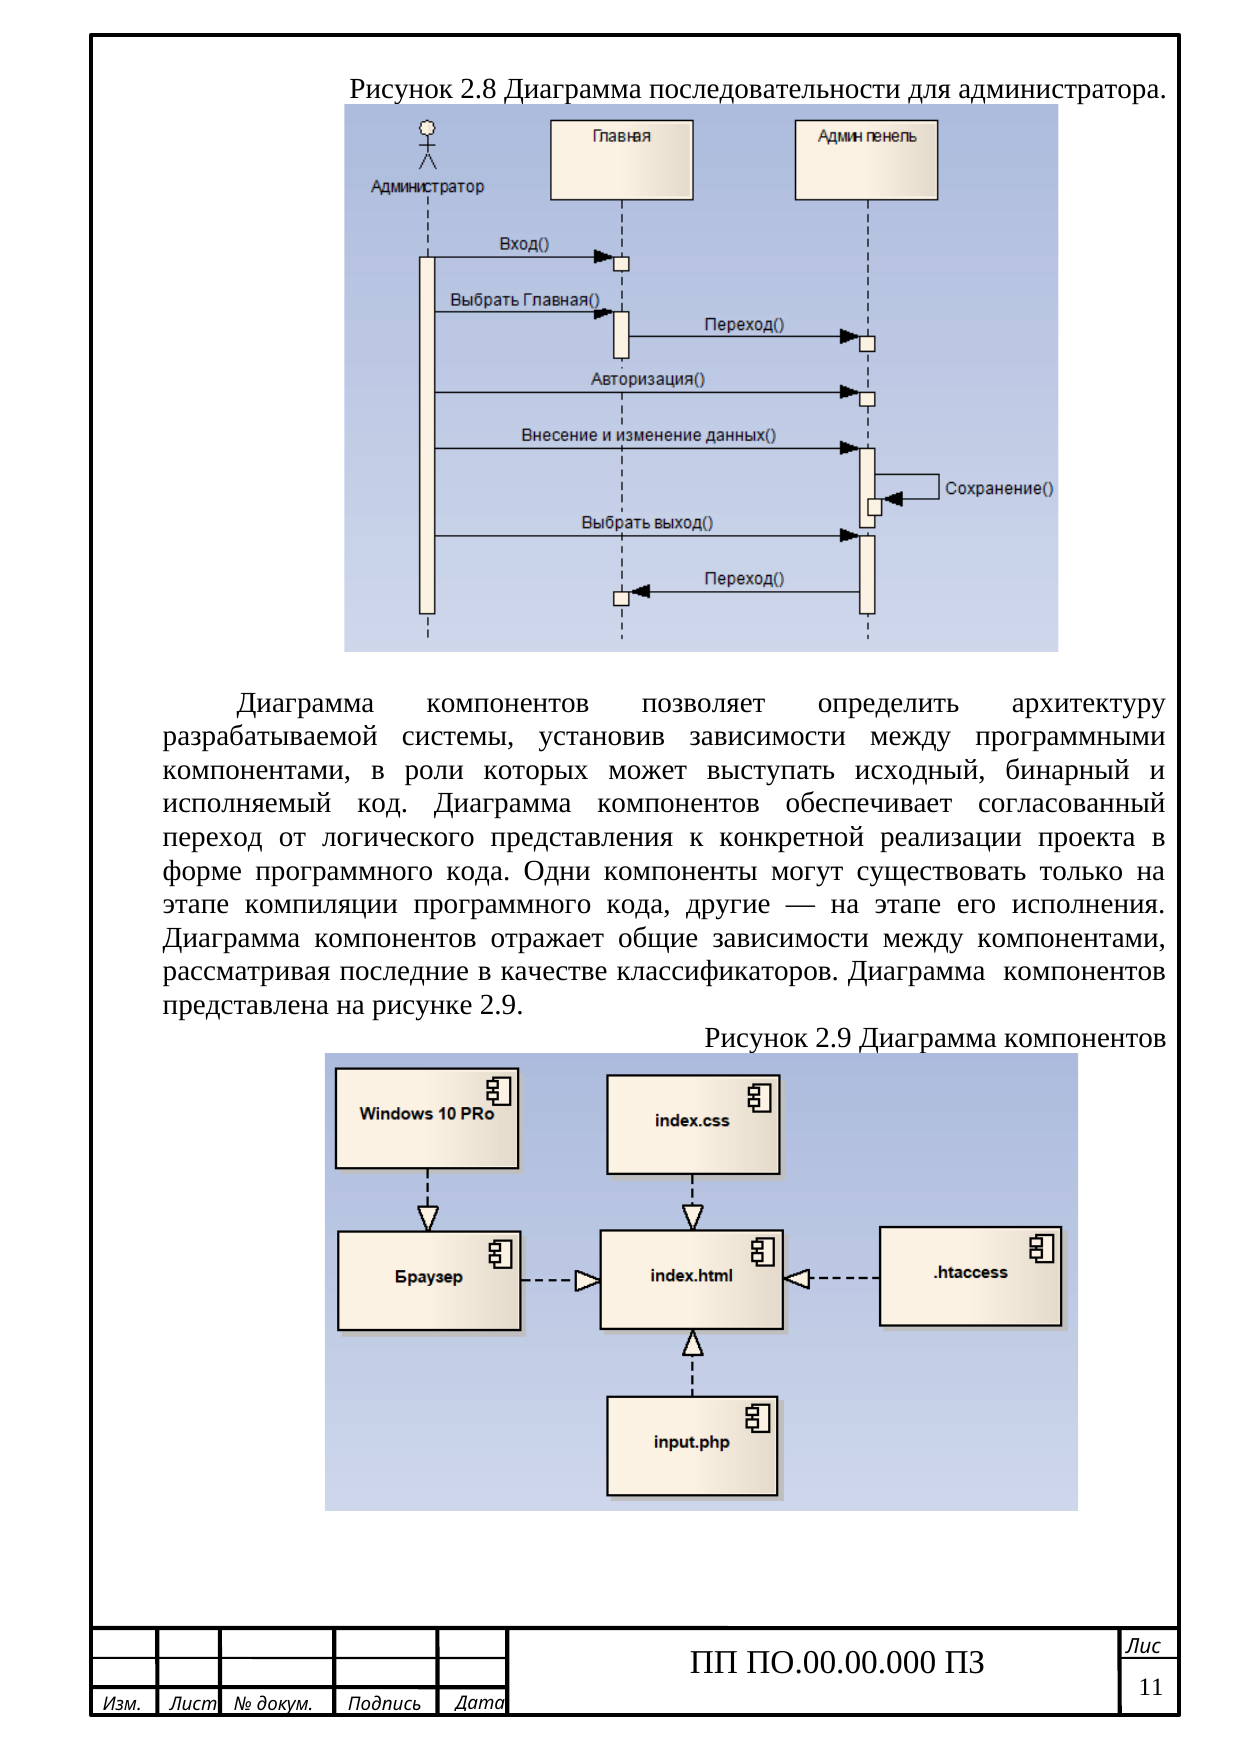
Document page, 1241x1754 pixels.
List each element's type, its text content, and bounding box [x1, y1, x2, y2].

picture [324, 1053, 1079, 1511]
text Диаграмма компонентов позволяет определить архитектуру разрабатываемой системы, установив зависимости между программными компонентами, в роли которых может выступать исходный, бинарный и исполняемый код. Диаграмма компонентов обеспечивает согласованный переход от логического представления к конкретной реализации проекта в форме программного кода. Одни компоненты могут существовать только на этапе компиляции программного кода, другие — на этапе его исполнения. Диаграмма компонентов отражает общие зависимости между компонентами, рассматривая последние в качестве классификаторов. Диаграмма компонентов представлена на рисунке 2.9. [162, 685, 1167, 1020]
picture [344, 104, 1059, 652]
text Рисунок 2.8 Диаграмма последовательности для администратора. [162, 71, 1167, 104]
text Рисунок 2.9 Диаграмма компонентов [162, 1020, 1167, 1054]
